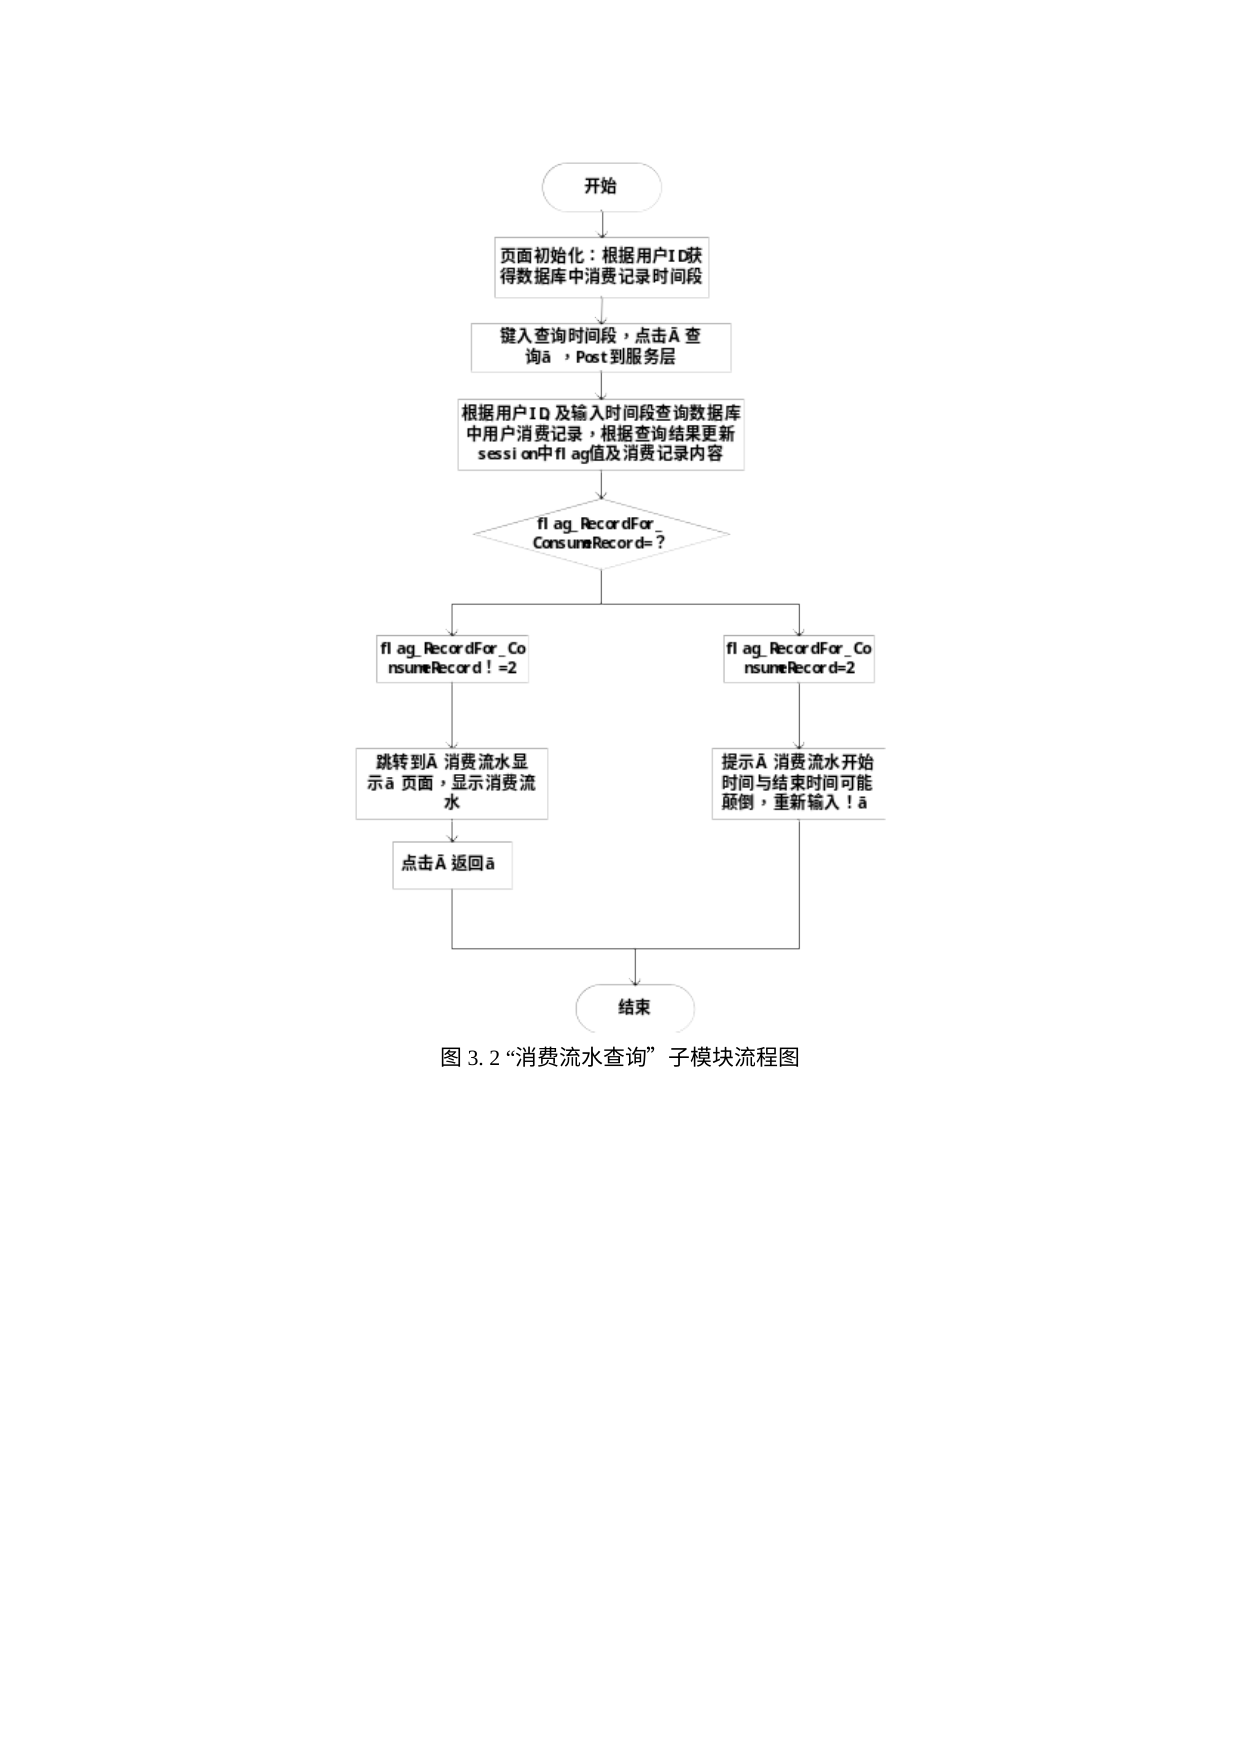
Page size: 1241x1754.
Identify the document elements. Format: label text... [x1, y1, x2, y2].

text 图 3. 2 “消费流水查询”子模块流程图 [187, 1039, 1053, 1072]
